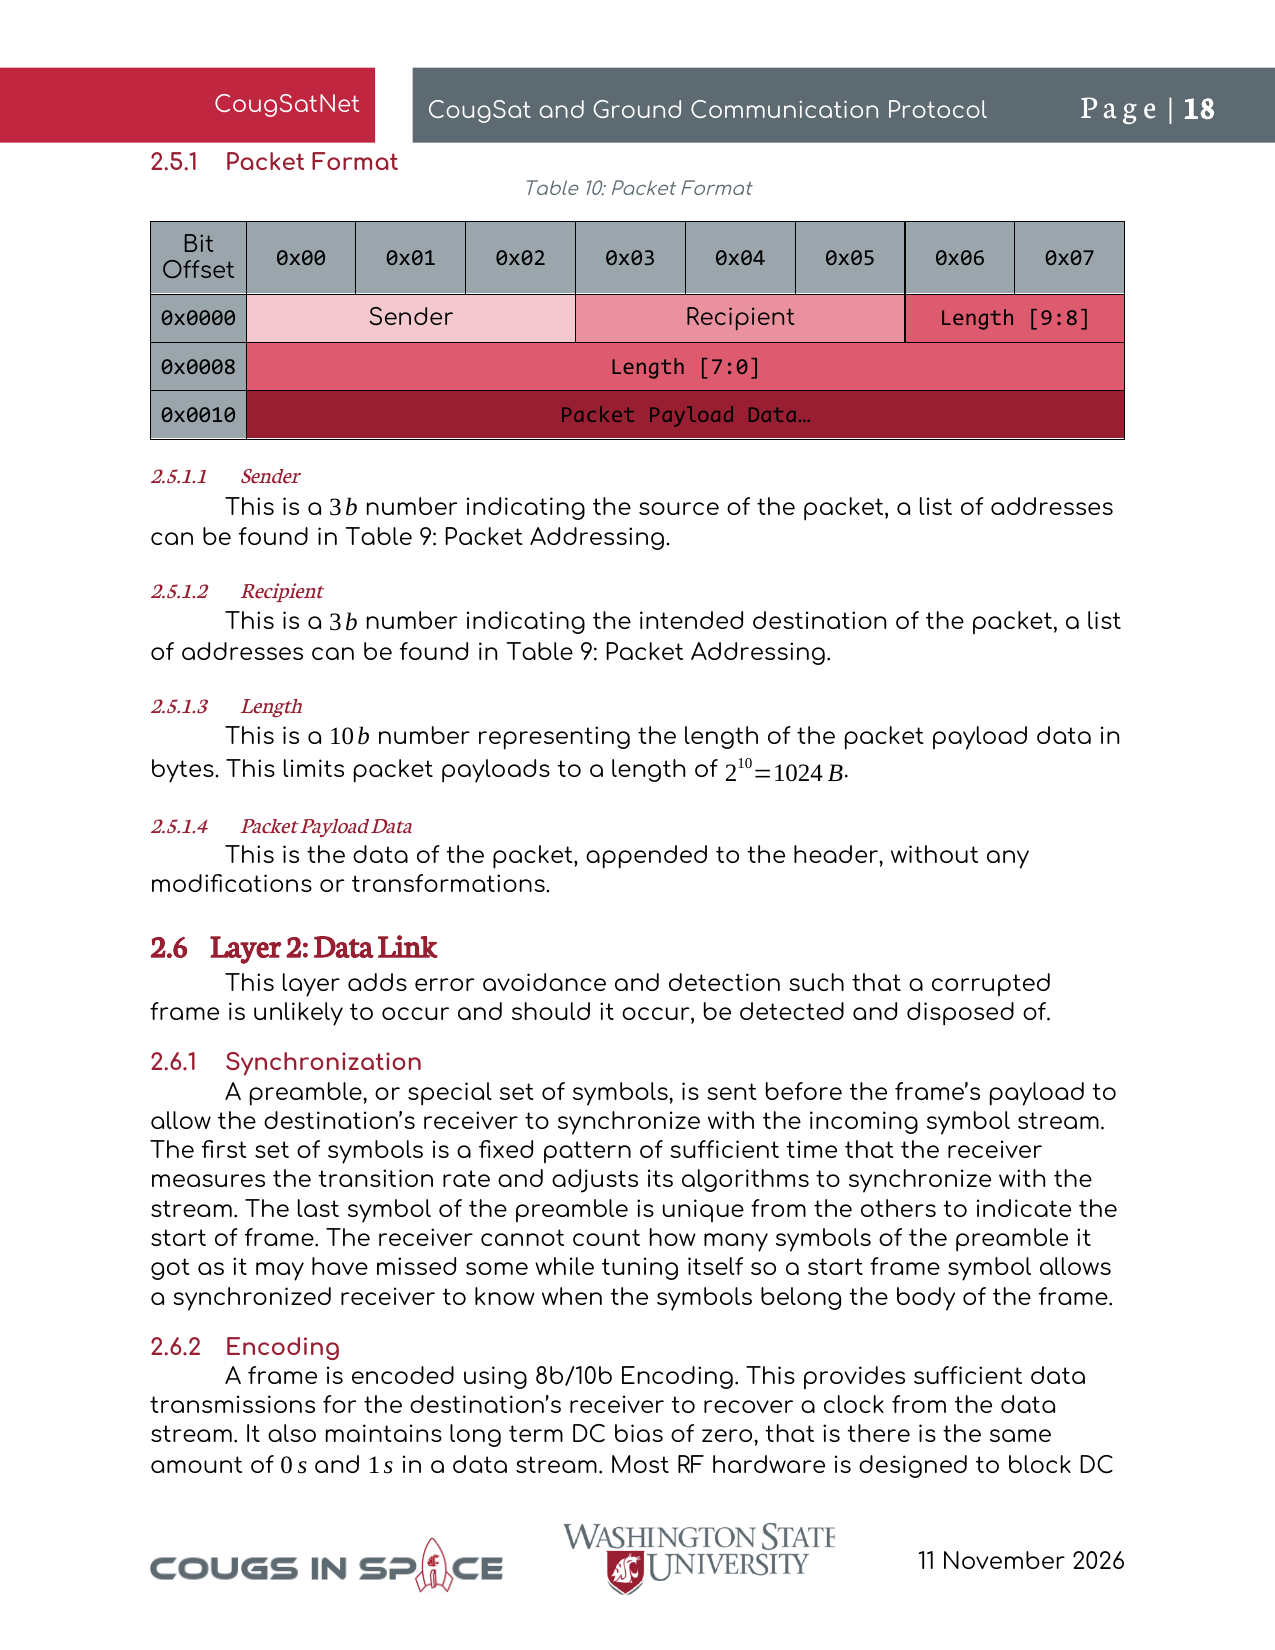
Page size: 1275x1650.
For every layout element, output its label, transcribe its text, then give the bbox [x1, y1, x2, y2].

table_header 0x04 [686, 222, 795, 293]
text This layer adds error avoidance and detection such that a corrupted frame is unlikely to occur and should it occur, be detected and disposed of. [150, 971, 1125, 1026]
text This is a number indicating the source of the packet, a list of addresses can be found in Table 8: Packet Addressing. [150, 494, 1125, 551]
table_cell Length [9:8] [906, 295, 1124, 342]
table_header 0x07 [1015, 222, 1124, 293]
table_header 0x05 [796, 222, 904, 293]
table_cell 0x0000 [151, 295, 246, 342]
table_cell Recipient [576, 295, 904, 342]
table_header Bit Offset [151, 222, 246, 293]
table_header 0x01 [356, 222, 465, 293]
subtitle Encoding [150, 1335, 1125, 1360]
table_header 0x00 [247, 222, 355, 293]
table_cell Sender [247, 295, 575, 342]
subtitle Layer 2: Data Link [150, 923, 1125, 965]
subtitle Length [150, 690, 1125, 719]
text A preamble, or special set of symbols, is sent before the frame’s payload to allow the destination’s receiver to synchronize with the incoming symbol stream. The first set of symbols is a fixed pattern of sufficient time that the receiver measures the transition rate and adjusts its algorithms to synchronize with the stream. The last symbol of the preamble is unique from the others to indicate the start of frame. The receiver cannot count how many symbols of the preamble it got as it may have missed some while tuning itself so a start frame symbol allows a synchronized receiver to know when the symbols belong the body of the frame. [150, 1080, 1125, 1310]
text This is the data of the packet, appended to the header, without any modifications or transformations. [150, 843, 1125, 898]
table_header 0x06 [906, 222, 1014, 293]
table_cell Packet Payload Data… [247, 391, 1124, 438]
picture [562, 1522, 835, 1594]
subtitle Recipient [150, 575, 1125, 604]
table_header 0x02 [466, 222, 575, 293]
subtitle Packet Format [150, 150, 1125, 176]
text This is a number representing the length of the packet payload data in bytes. This limits packet payloads to a length of . [150, 723, 1125, 786]
subtitle Sender [150, 460, 1125, 489]
subtitle Synchronization [150, 1051, 1125, 1076]
text This is a number indicating the intended destination of the packet, a list of addresses can be found in Table 8: Packet Addressing. [150, 608, 1125, 665]
table_cell 0x0008 [151, 343, 246, 390]
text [150, 1364, 1125, 1479]
table_cell Length [7:0] [247, 343, 1124, 390]
table_cell 0x0010 [151, 391, 246, 438]
table_header 0x03 [576, 222, 685, 293]
subtitle Packet Payload Data [150, 810, 1125, 839]
picture [150, 1537, 503, 1594]
